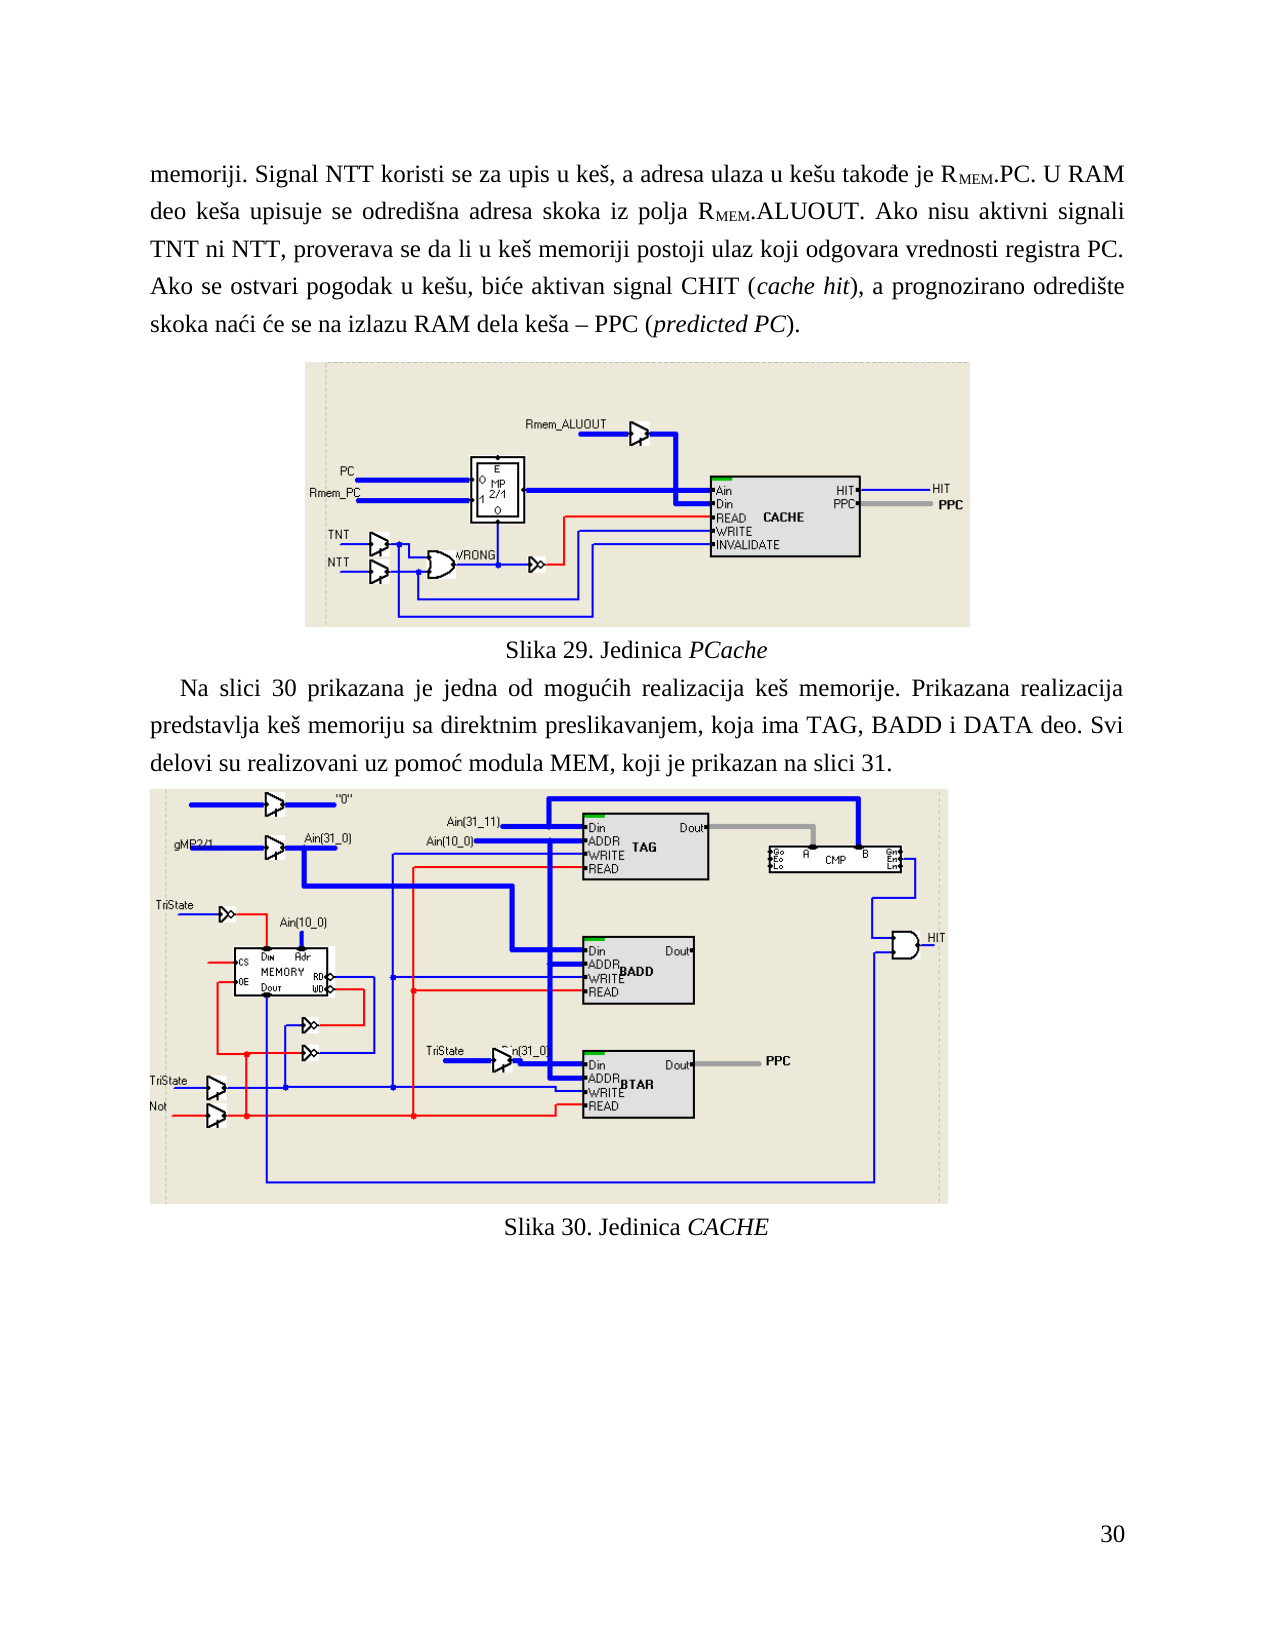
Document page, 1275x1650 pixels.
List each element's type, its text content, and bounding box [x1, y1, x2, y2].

text Slika 30. Jedinica CACHE [150, 1203, 1125, 1241]
text Slika 29. Jedinica PCache [150, 627, 1125, 664]
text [150, 150, 1125, 337]
text Na slici 30 prikazana je jedna od mogućih realizacija keš memorije. Prikazana realizacija predstavlja keš memoriju sa direktnim preslikavanjem, koja ima TAG, BADD i DATA deo. Svi delovi su realizovani uz pomoć modula MEM, koji je prikazan na slici 31. [150, 664, 1125, 777]
picture [150, 789, 949, 1204]
picture [304, 362, 971, 627]
